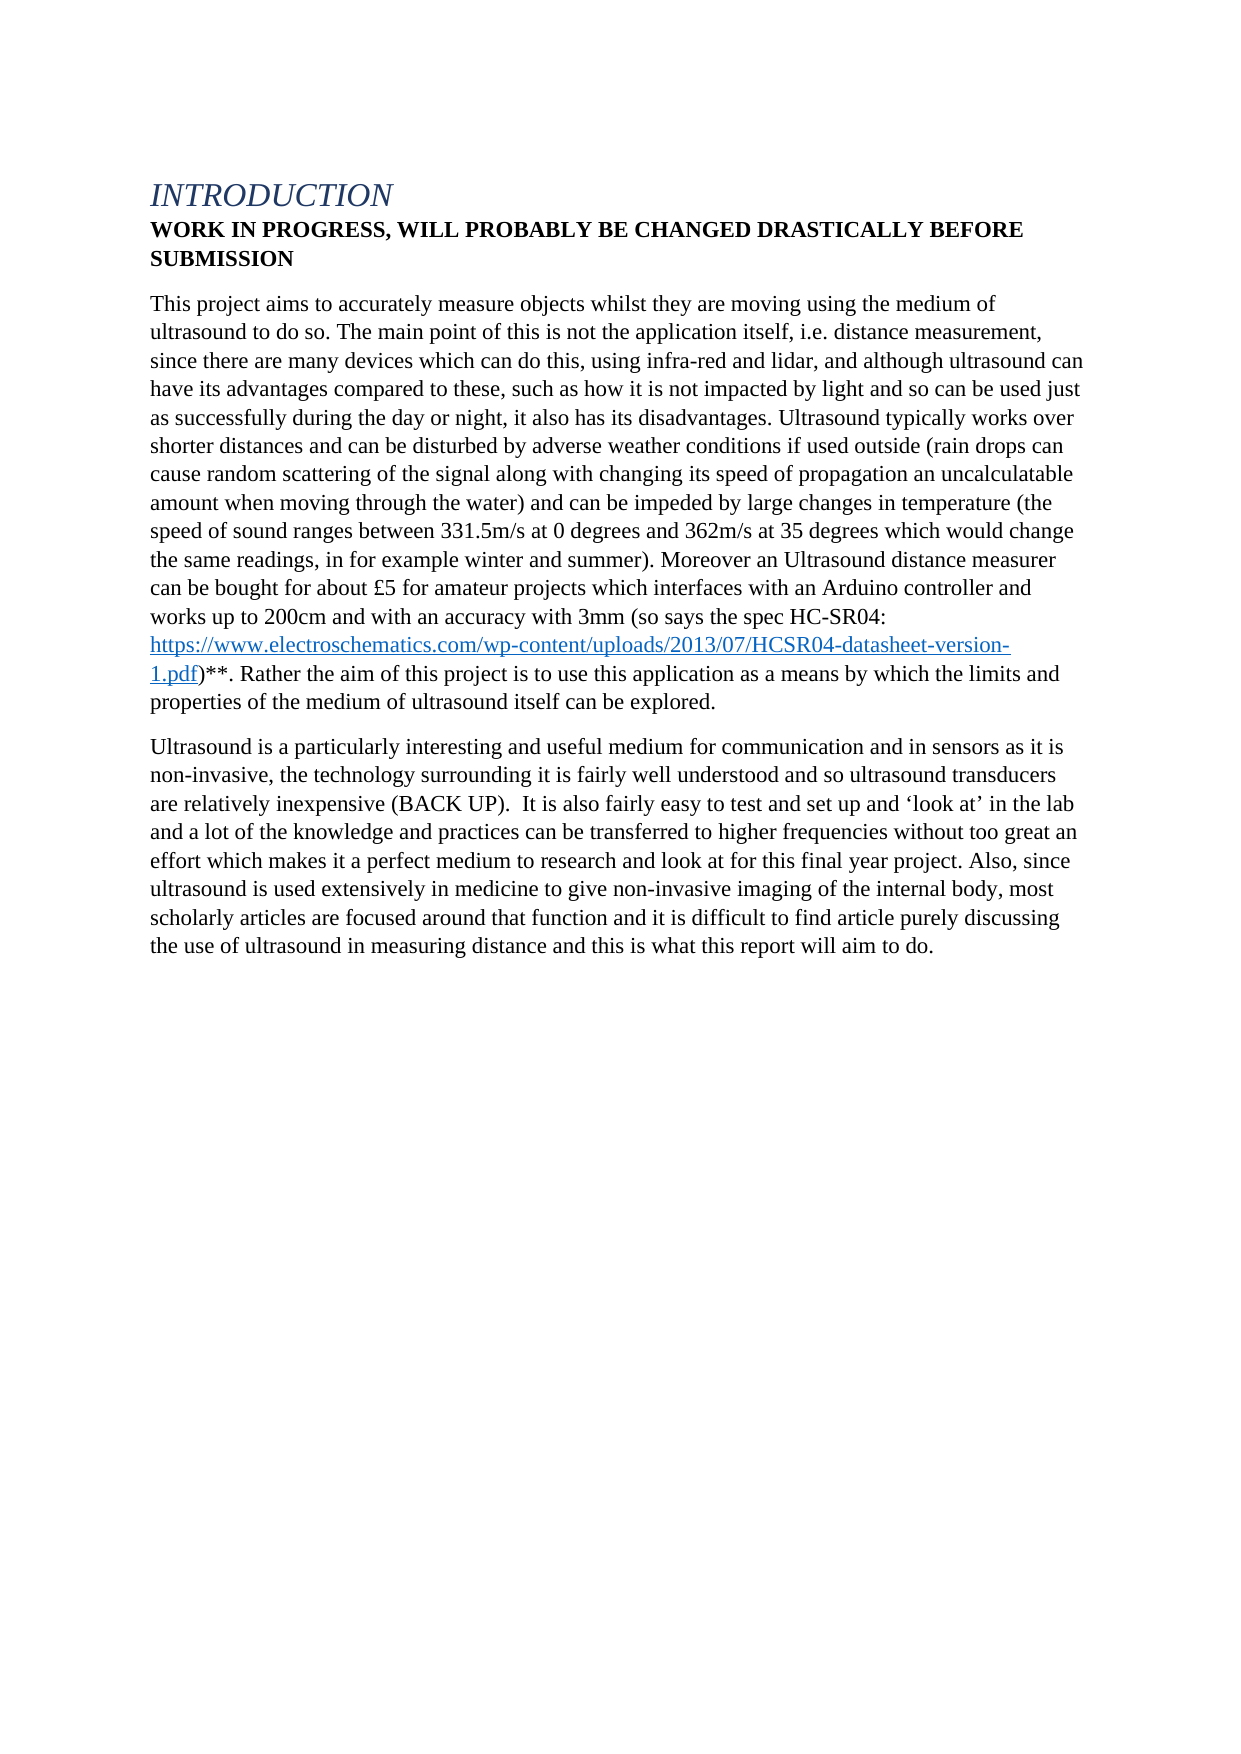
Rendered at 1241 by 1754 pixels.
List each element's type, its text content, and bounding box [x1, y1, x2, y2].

subtitle INTRODUCTION [150, 175, 1090, 213]
text Ultrasound is a particularly interesting and useful medium for communication and in sensors as it is non-invasive, the technology surrounding it is fairly well understood and so ultrasound transducers are relatively inexpensive (BACK UP). It is also fairly easy to test and set up and ‘look at’ in the lab and a lot of the knowledge and practices can be transferred to higher frequencies without too great an effort which makes it a perfect medium to research and look at for this final year project. Also, since ultrasound is used extensively in medicine to give non-invasive imaging of the internal body, most scholarly articles are focused around that function and it is difficult to find article purely discussing the use of ultrasound in measuring distance and this is what this report will aim to do. [150, 733, 1090, 958]
text This project aims to accurately measure objects whilst they are moving using the medium of ultrasound to do so. The main point of this is not the application itself, i.e. distance measurement, since there are many devices which can do this, using infra-red and lidar, and although ultrasound can have its advantages compared to these, such as how it is not impacted by light and so can be used just as successfully during the day or night, it also has its disadvantages. Ultrasound typically works over shorter distances and can be disturbed by adverse weather conditions if used outside (rain drops can cause random scattering of the signal along with changing its speed of propagation an uncalculatable amount when moving through the water) and can be impeded by large changes in temperature (the speed of sound ranges between 331.5m/s at 0 degrees and 362m/s at 35 degrees which would change the same readings, in for example winter and summer). Moreover an Ultrasound distance measurer can be bought for about £5 for amateur projects which interfaces with an Arduino controller and works up to 200cm and with an accuracy with 3mm (so says the spec HC-SR04: https://www.electroschematics.com/wp-content/uploads/2013/07/HCSR04-datasheet-version-1.pdf)**. Rather the aim of this project is to use this application as a means by which the limits and properties of the medium of ultrasound itself can be explored. [150, 290, 1090, 714]
text WORK IN PROGRESS, WILL PROBABLY BE CHANGED DRASTICALLY BEFORE SUBMISSION [150, 216, 1090, 271]
